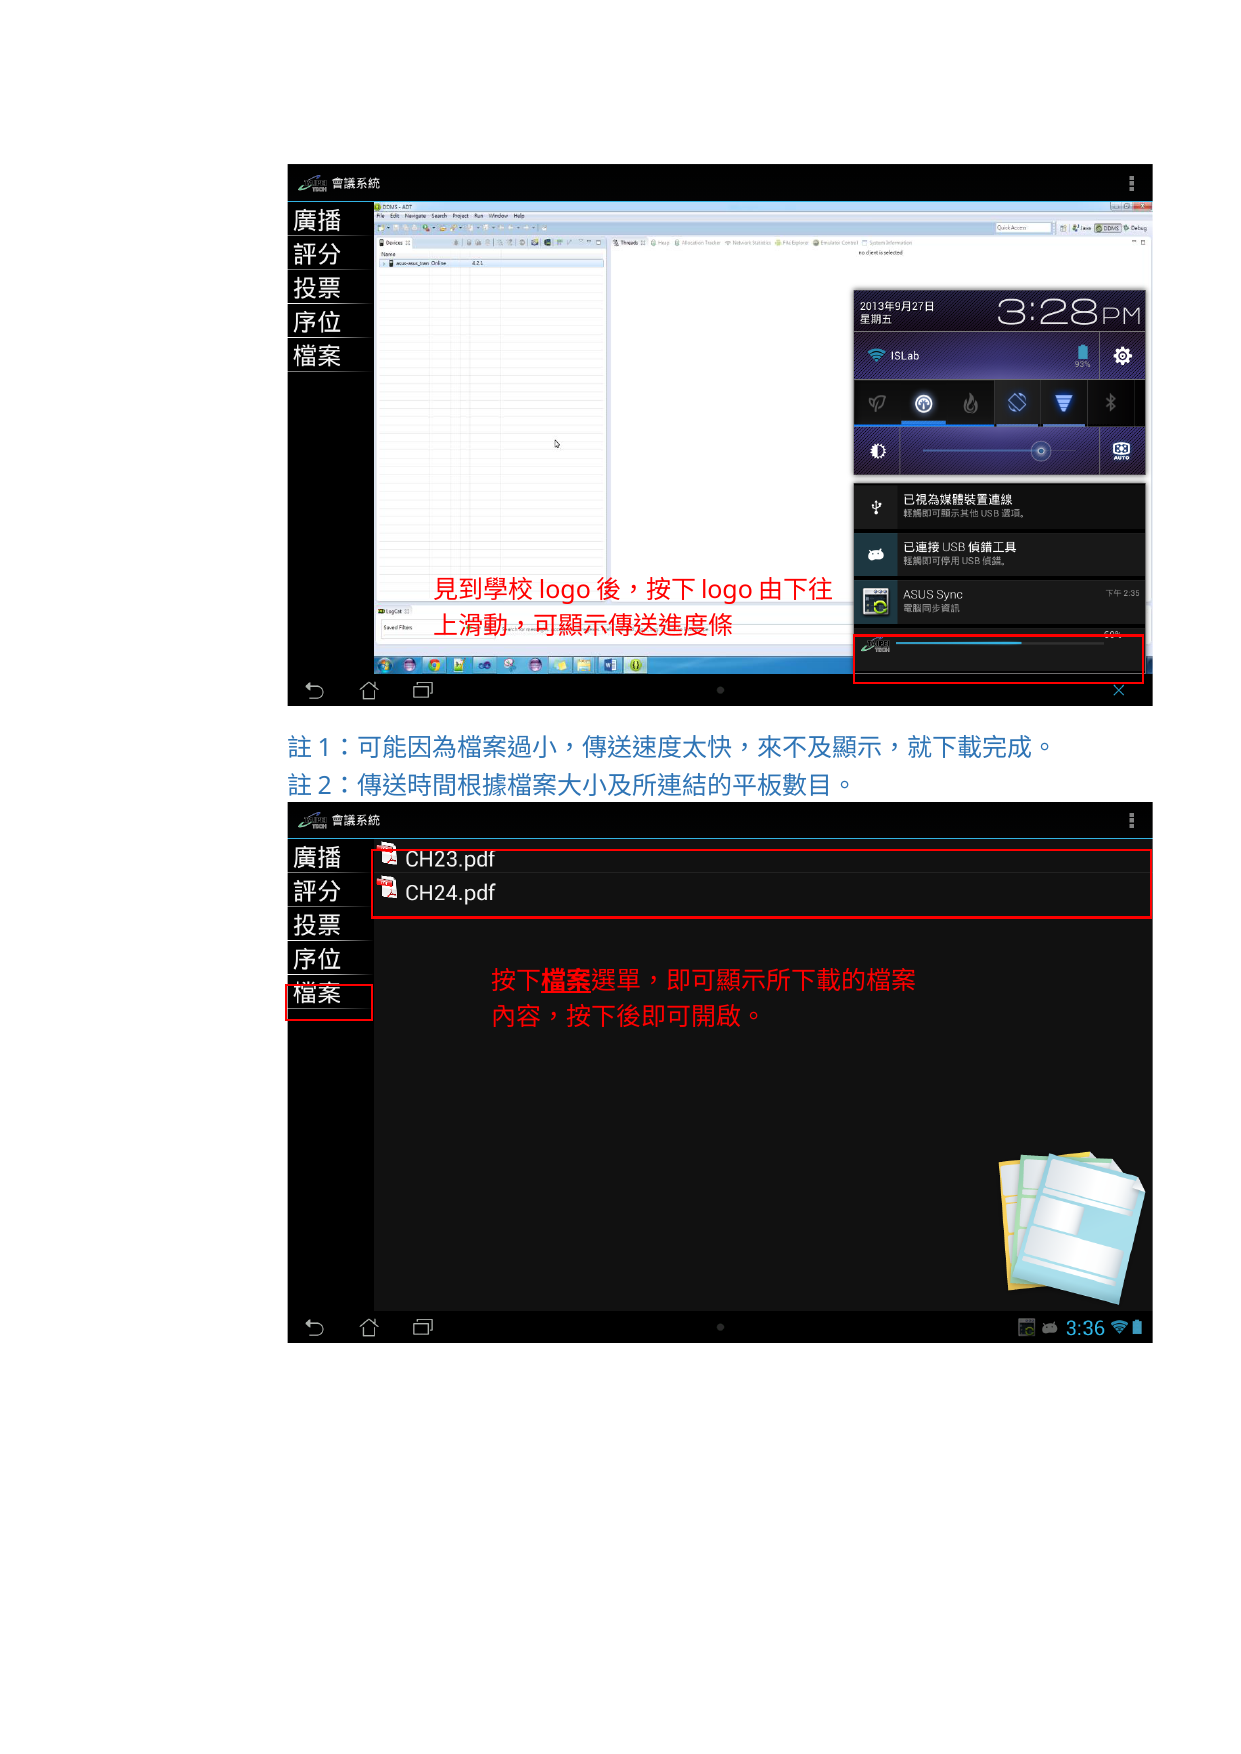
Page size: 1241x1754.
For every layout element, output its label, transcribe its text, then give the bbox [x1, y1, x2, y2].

picture [287, 164, 1153, 706]
picture [287, 802, 1153, 1343]
list 註2：傳送時間根據檔案大小及所連結的平板數目。 [287, 764, 1053, 802]
list 註1：可能因為檔案過小，傳送速度太快，來不及顯示，就下載完成。 [287, 727, 1053, 764]
picture [287, 986, 371, 1019]
